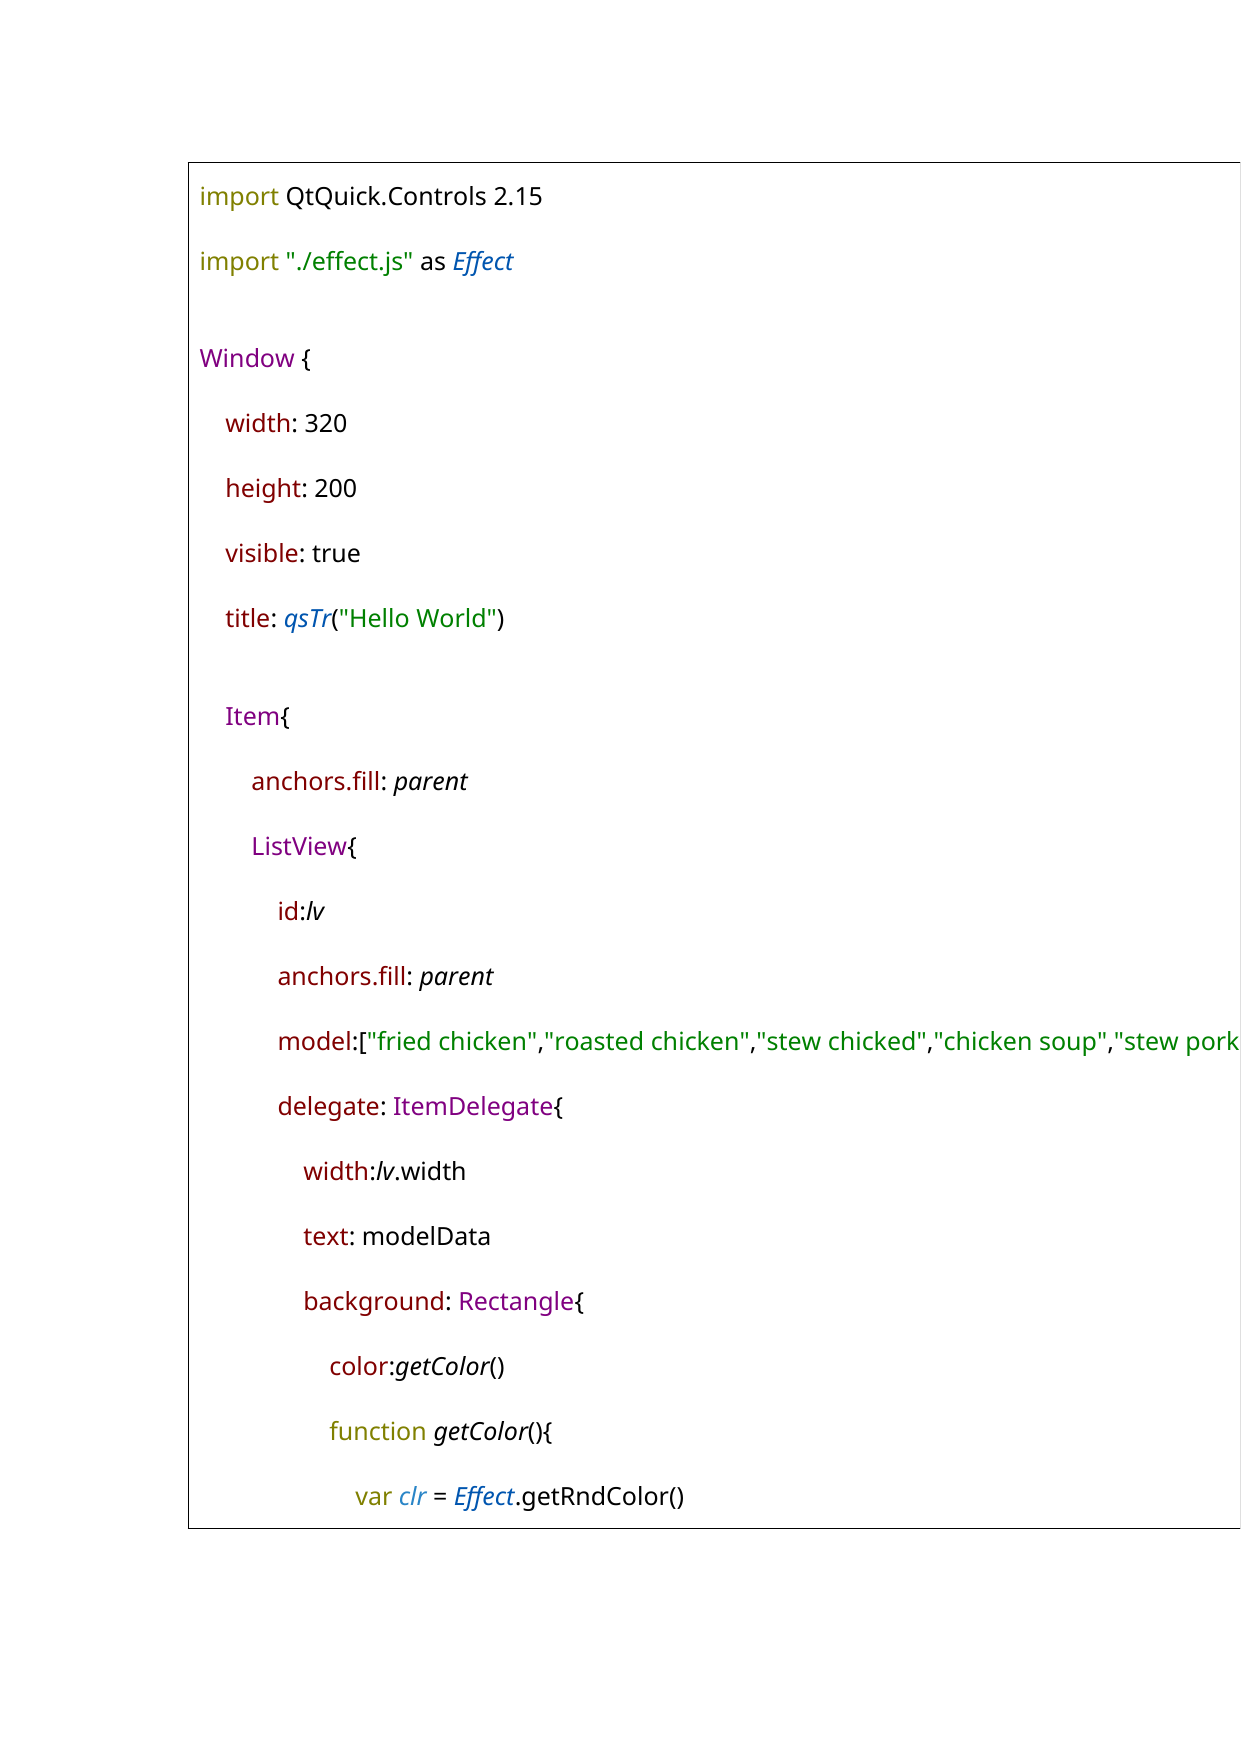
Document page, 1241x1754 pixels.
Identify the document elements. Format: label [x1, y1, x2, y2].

table_header [189, 163, 1240, 1528]
